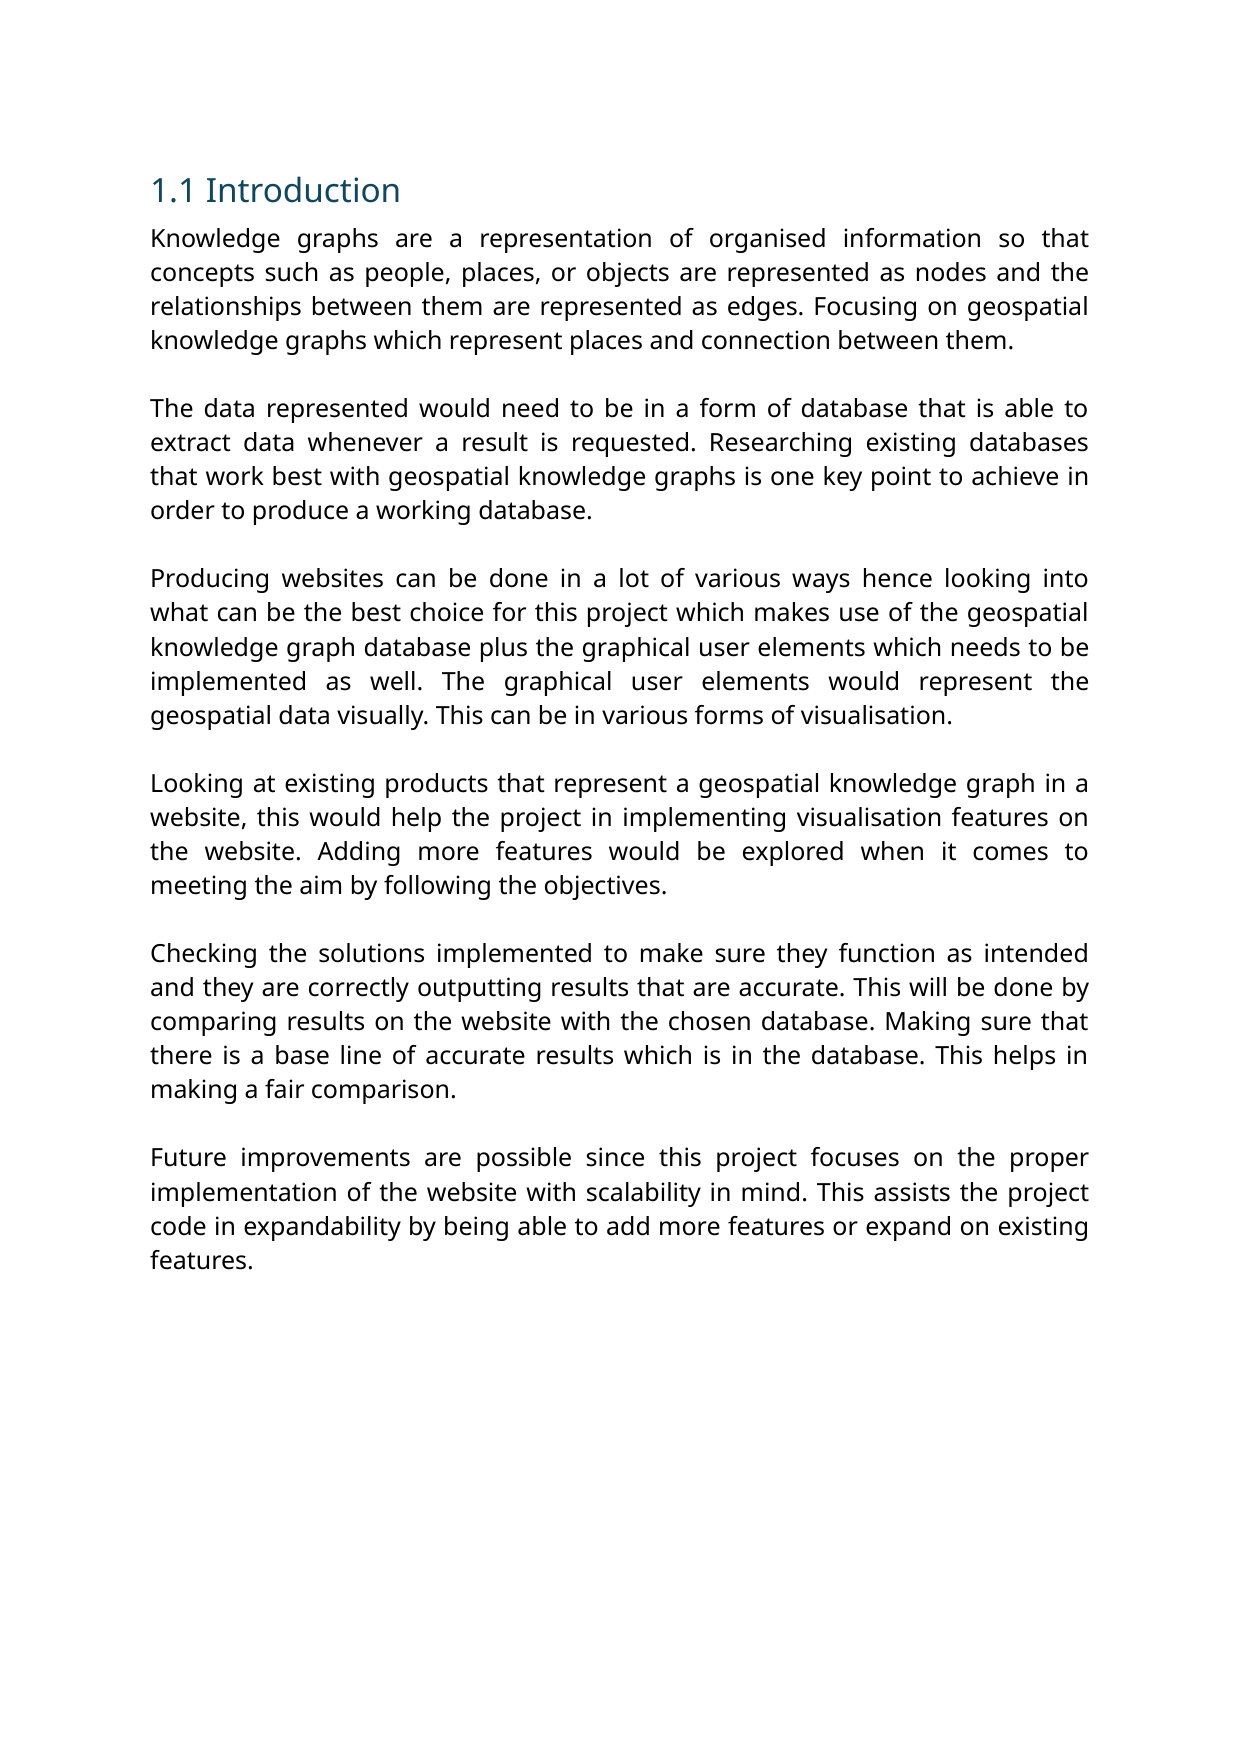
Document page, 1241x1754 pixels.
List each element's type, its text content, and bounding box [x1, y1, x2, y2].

subtitle 1.1 Introduction [150, 167, 1090, 212]
text Knowledge graphs are a representation of organised information so that concepts such as people, places, or objects are represented as nodes and the relationships between them are represented as edges. Focusing on geospatial knowledge graphs which represent places and connection between them. [150, 220, 1090, 357]
text The data represented would need to be in a form of database that is able to extract data whenever a result is requested. Researching existing databases that work best with geospatial knowledge graphs is one key point to achieve in order to produce a working database. [150, 391, 1090, 527]
text Checking the solutions implemented to make sure they function as intended and they are correctly outputting results that are accurate. This will be done by comparing results on the website with the chosen database. Making sure that there is a base line of accurate results which is in the database. This helps in making a fair comparison. [150, 936, 1090, 1106]
text Producing websites can be done in a lot of various ways hence looking into what can be the best choice for this project which makes use of the geospatial knowledge graph database plus the graphical user elements which needs to be implemented as well. The graphical user elements would represent the geospatial data visually. This can be in various forms of visualisation. [150, 561, 1090, 731]
text Future improvements are possible since this project focuses on the proper implementation of the website with scalability in mind. This assists the project code in expandability by being able to add more features or expand on existing features. [150, 1140, 1090, 1276]
text Looking at existing products that represent a geospatial knowledge graph in a website, this would help the project in implementing visualisation features on the website. Adding more features would be explored when it comes to meeting the aim by following the objectives. [150, 765, 1090, 902]
